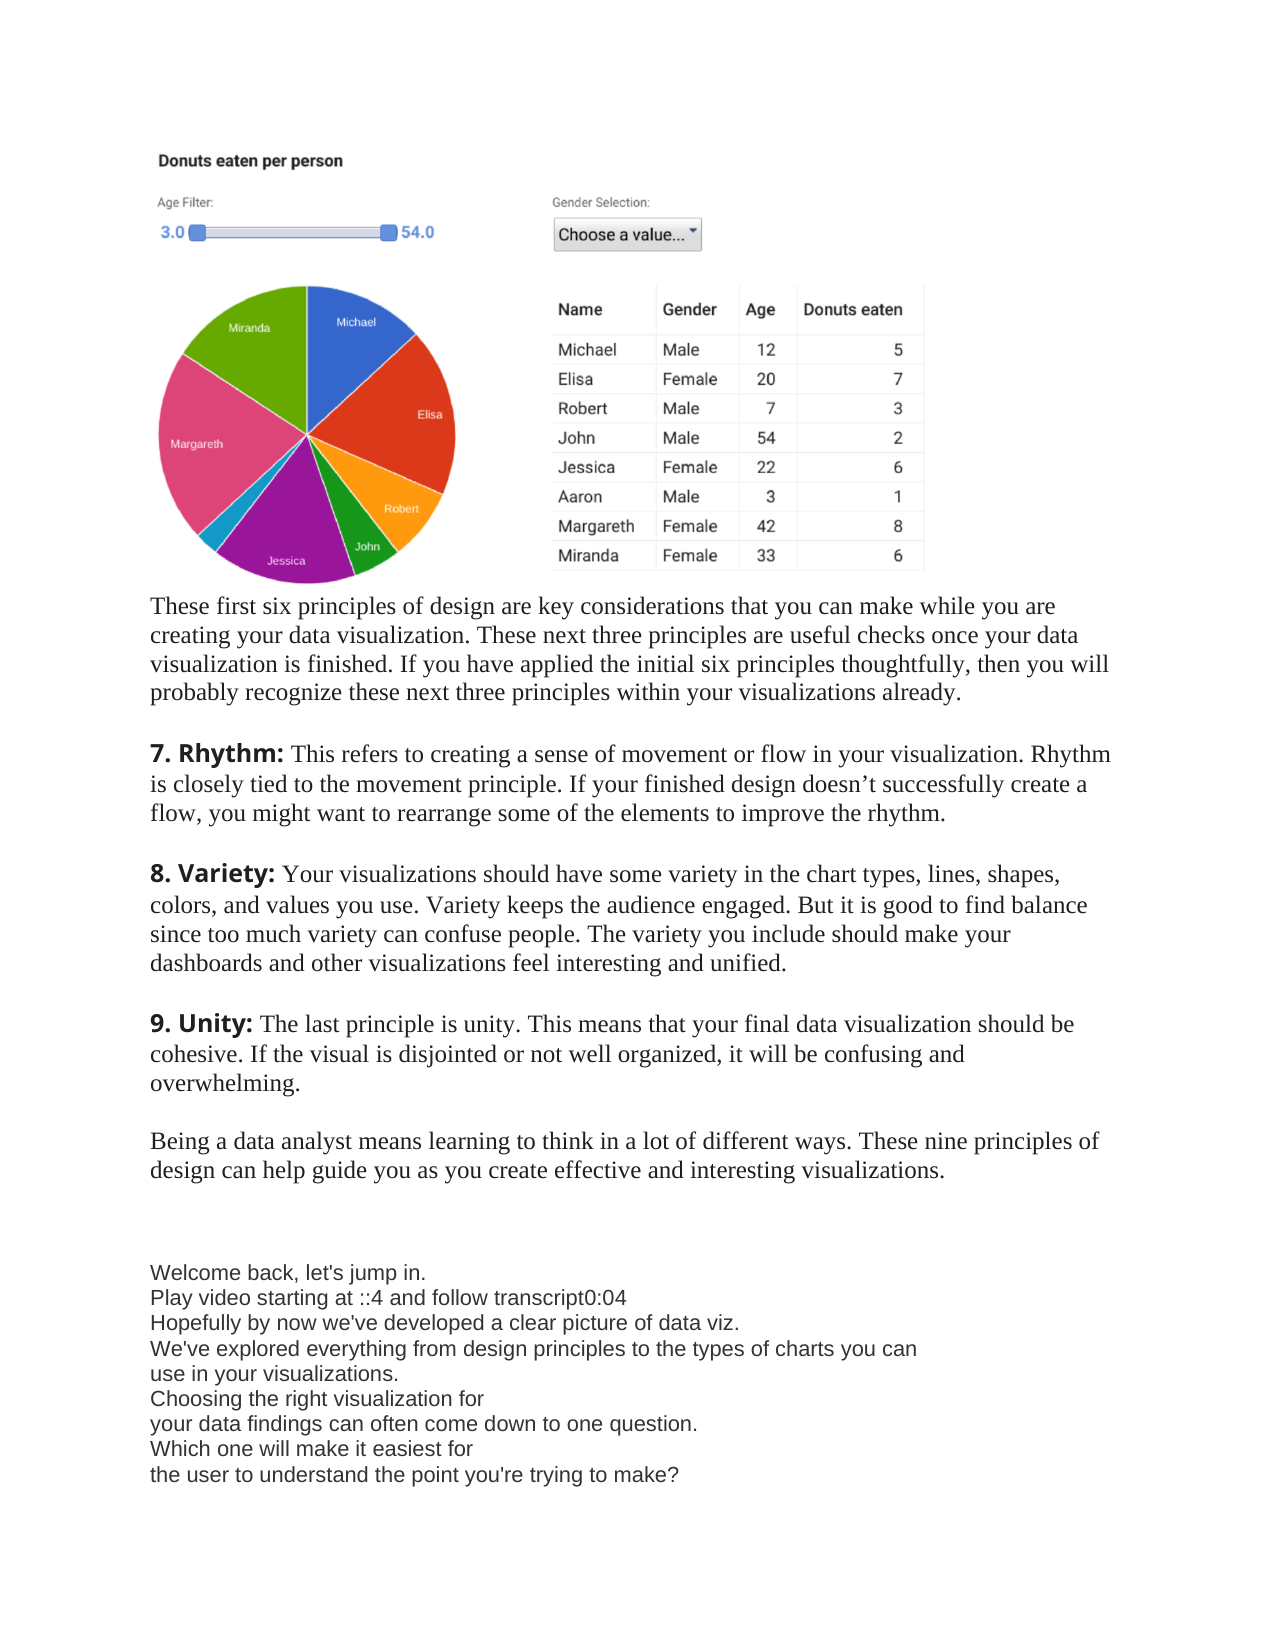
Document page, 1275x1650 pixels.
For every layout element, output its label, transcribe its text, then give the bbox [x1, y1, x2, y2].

text Choosing the right visualization for [150, 1386, 1125, 1411]
text use in your visualizations. [150, 1361, 1125, 1386]
text Which one will make it easiest for [150, 1436, 1125, 1461]
text 9. Unity: The last principle is unity. This means that your final data visualization should be cohesive. If the visual is disjointed or not well organized, it will be confusing and overwhelming. [150, 1006, 1125, 1097]
text 7. Rhythm: This refers to creating a sense of movement or flow in your visualization. Rhythm is closely tied to the movement principle. If your finished design doesn’t successfully create a flow, you might want to rearrange some of the elements to improve the rhythm. [150, 735, 1125, 827]
text We've explored everything from design principles to the types of charts you can [150, 1335, 1125, 1361]
text 8. Variety: Your visualizations should have some variety in the chart types, lines, shapes, colors, and values you use. Variety keeps the audience engaged. But it is good to find balance since too much variety can confuse people. The variety you include should make your dashboards and other visualizations feel interesting and unified. [150, 856, 1125, 976]
picture [150, 150, 1125, 592]
text Being a data analyst means learning to think in a lot of different ways. These nine principles of design can help guide you as you create effective and interesting visualizations. [150, 1126, 1125, 1184]
text your data findings can often come down to one question. [150, 1411, 1125, 1436]
text Play video starting at ::4 and follow transcript0:04 [150, 1285, 1125, 1310]
text These first six principles of design are key considerations that you can make while you are creating your data visualization. These next three principles are useful checks once your data visualization is finished. If you have applied the initial six principles thoughtfully, then you will probably recognize these next three principles within your visualizations already. [150, 592, 1125, 706]
text Hopefully by now we've developed a clear picture of data viz. [150, 1310, 1125, 1335]
text the user to understand the point you're trying to make? [150, 1461, 1125, 1487]
text Welcome back, let's jump in. [150, 1260, 1125, 1285]
